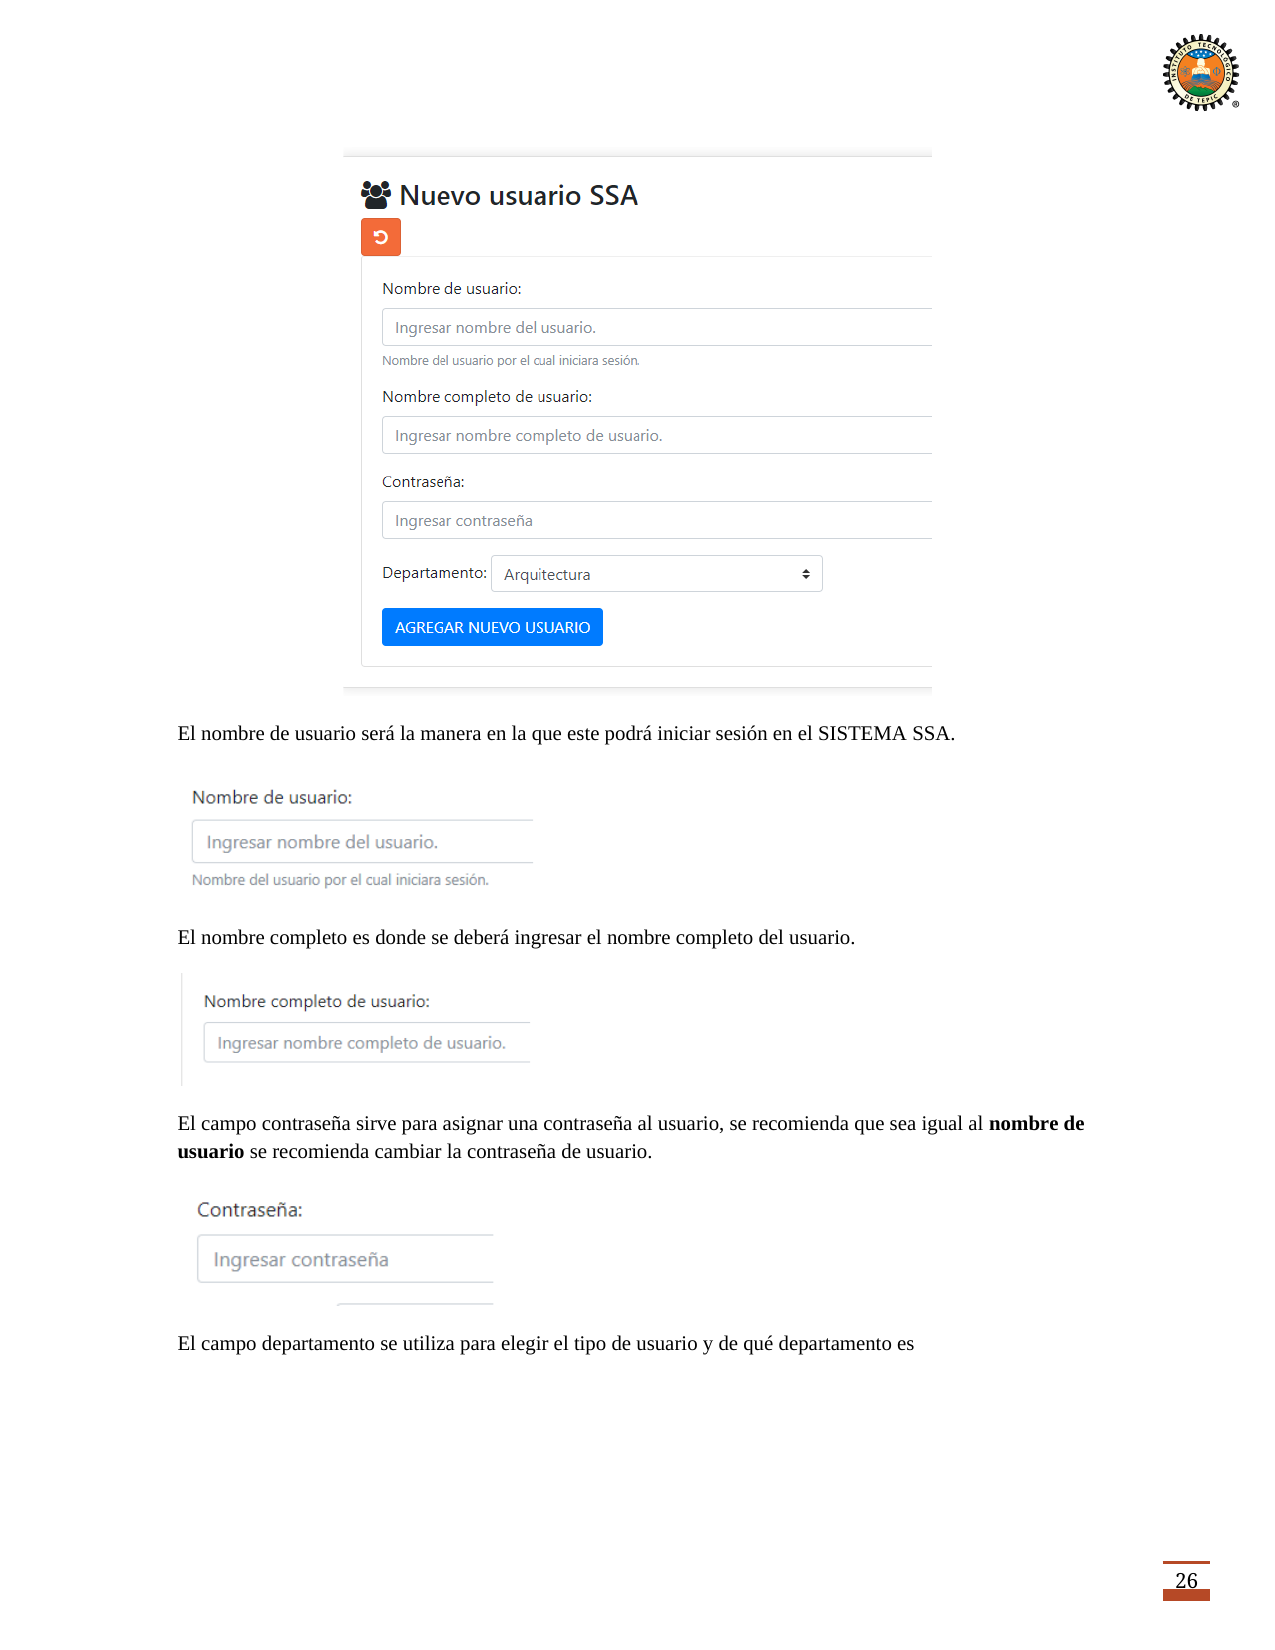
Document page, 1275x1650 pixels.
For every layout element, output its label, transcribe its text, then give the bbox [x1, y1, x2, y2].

picture [1161, 32, 1241, 113]
picture [177, 1187, 494, 1306]
picture [343, 147, 932, 696]
text El campo contraseña sirve para asignar una contraseña al usuario, se recomienda que sea igual al nombre de usuario se recomienda cambiar la contraseña de usuario. [177, 1111, 1098, 1163]
picture [177, 973, 531, 1086]
picture [177, 769, 534, 900]
text El nombre de usuario será la manera en la que este podrá iniciar sesión en el SISTEMA SSA. [177, 721, 1098, 745]
text El campo departamento se utiliza para elegir el tipo de usuario y de qué departamento es [177, 1330, 1098, 1354]
text El nombre completo es donde se deberá ingresar el nombre completo del usuario. [177, 925, 1098, 949]
